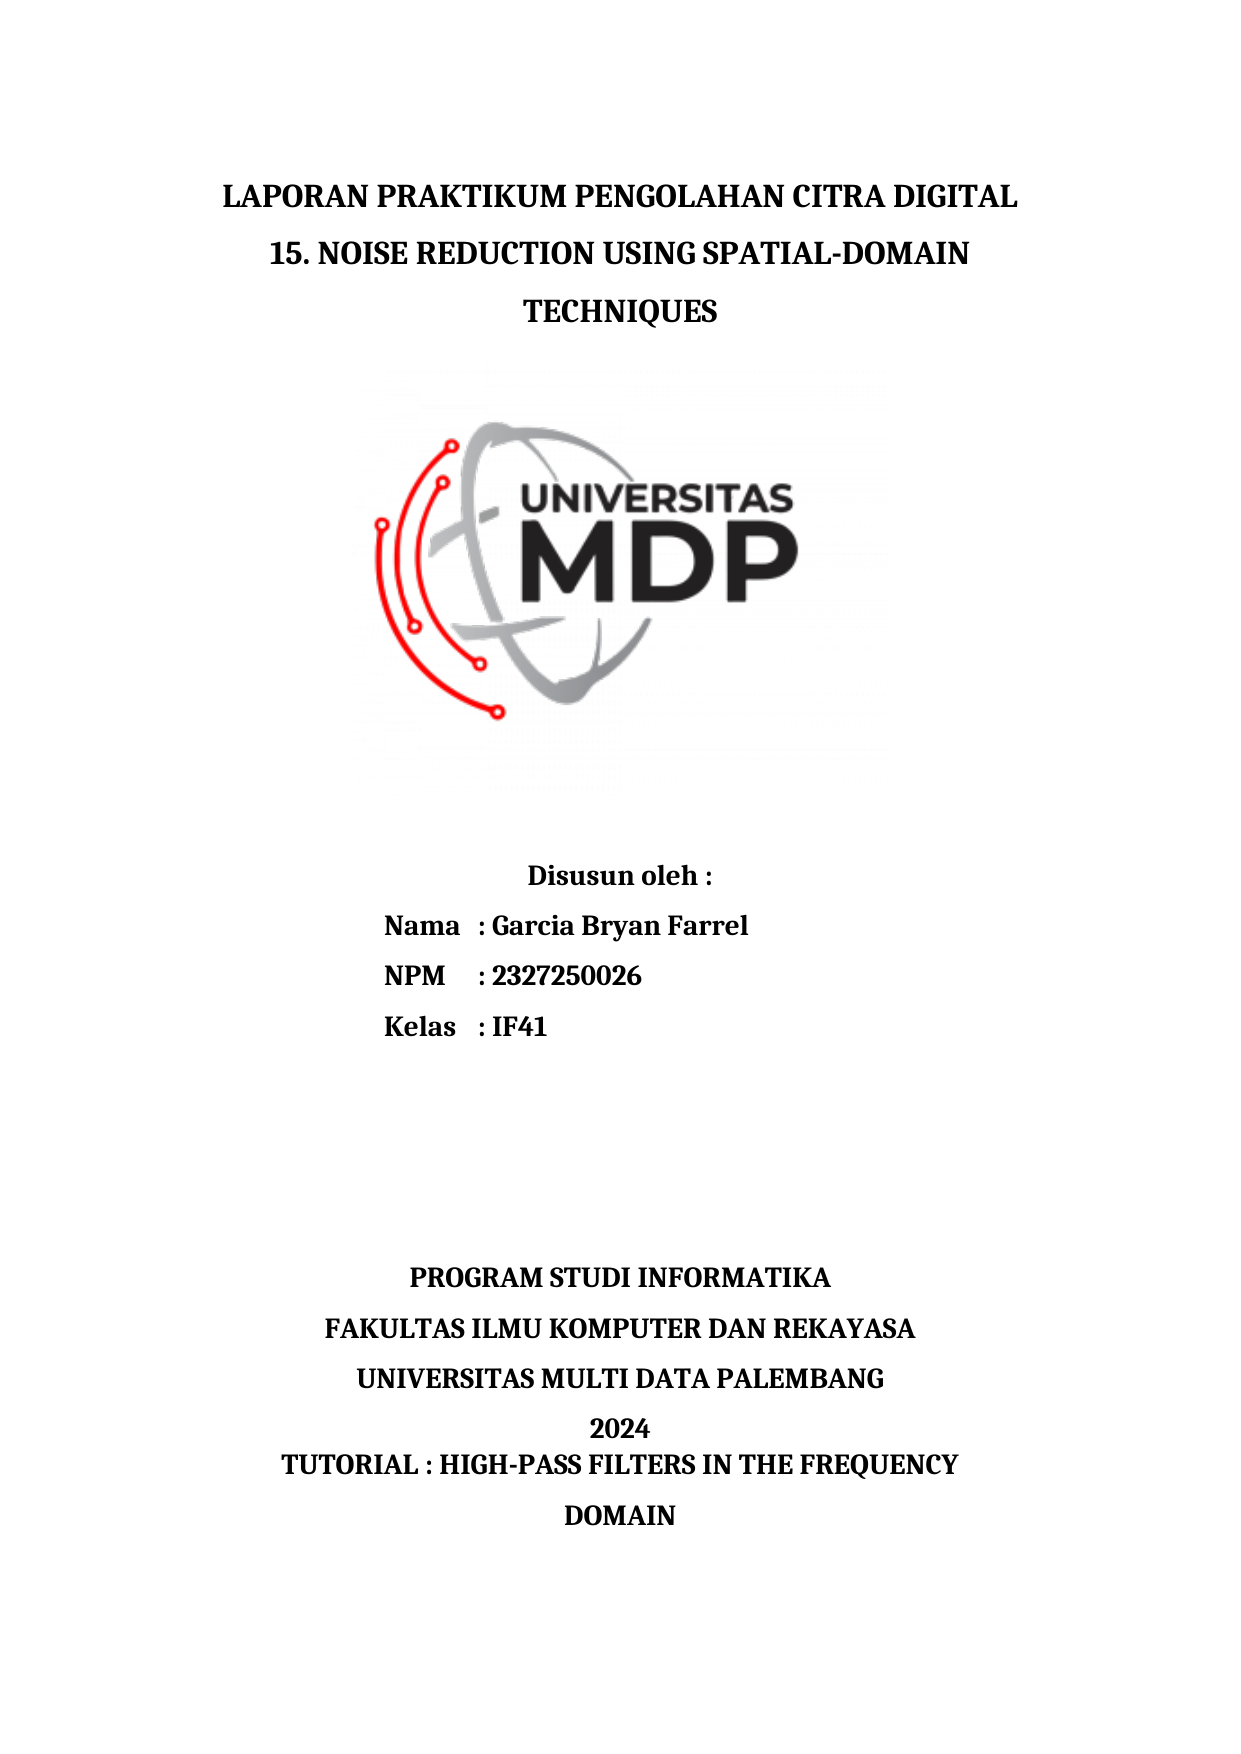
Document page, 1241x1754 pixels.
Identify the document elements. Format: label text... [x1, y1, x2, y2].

text PROGRAM STUDI INFORMATIKA [177, 1261, 1063, 1295]
picture [351, 349, 890, 795]
text FAKULTAS ILMU KOMPUTER DAN REKAYASA [177, 1312, 1063, 1345]
text Kelas : IF41 [384, 1010, 1063, 1043]
text Nama : Garcia Bryan Farrel [384, 909, 1063, 943]
text TECHNIQUES [177, 292, 1063, 331]
text TUTORIAL : HIGH-PASS FILTERS IN THE FREQUENCY [177, 1448, 1063, 1482]
text 15. NOISE REDUCTION USING SPATIAL-DOMAIN [177, 235, 1063, 273]
text DOMAIN [177, 1499, 1063, 1532]
text Disusun oleh : [177, 859, 1063, 892]
text 2024 [177, 1412, 1063, 1446]
text NPM : 2327250026 [384, 959, 1063, 993]
text UNIVERSITAS MULTI DATA PALEMBANG [177, 1362, 1063, 1396]
text LAPORAN PRAKTIKUM PENGOLAHAN CITRA DIGITAL [177, 177, 1063, 216]
